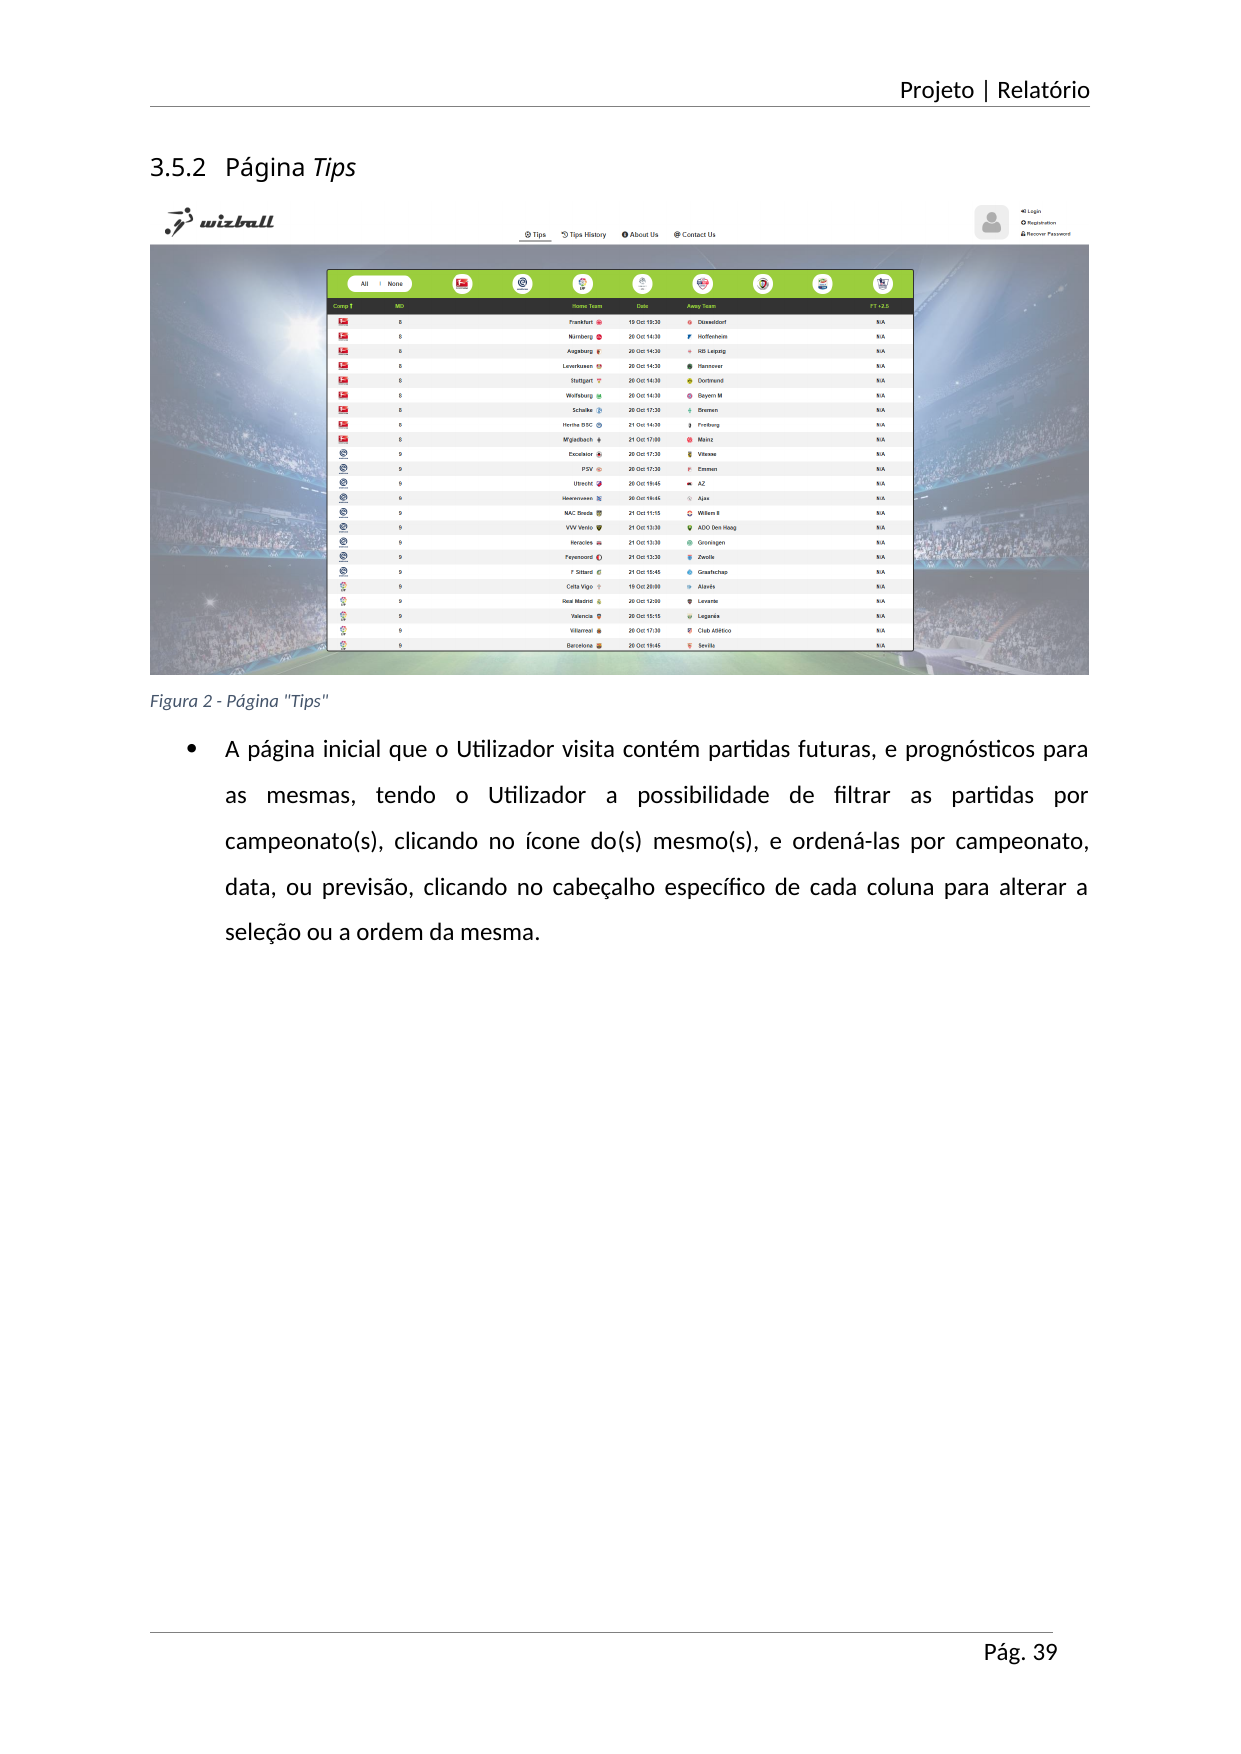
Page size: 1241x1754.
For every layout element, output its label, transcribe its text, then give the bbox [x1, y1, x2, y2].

subtitle Página Tips [150, 150, 1090, 184]
picture [150, 201, 1089, 675]
text Figura 2 - Página "Tips" [150, 690, 1090, 713]
list A página inicial que o Utilizador visita contém partidas futuras, e prognósticos para as mesmas, tendo o Utilizador a possibilidade de filtrar as partidas por campeonato(s), clicando no ícone do(s) mesmo(s), e ordená-las por campeonato, data, ou previsão, clicando no cabeçalho específico de cada coluna para alterar a seleção ou a ordem da mesma. [187, 733, 1090, 947]
